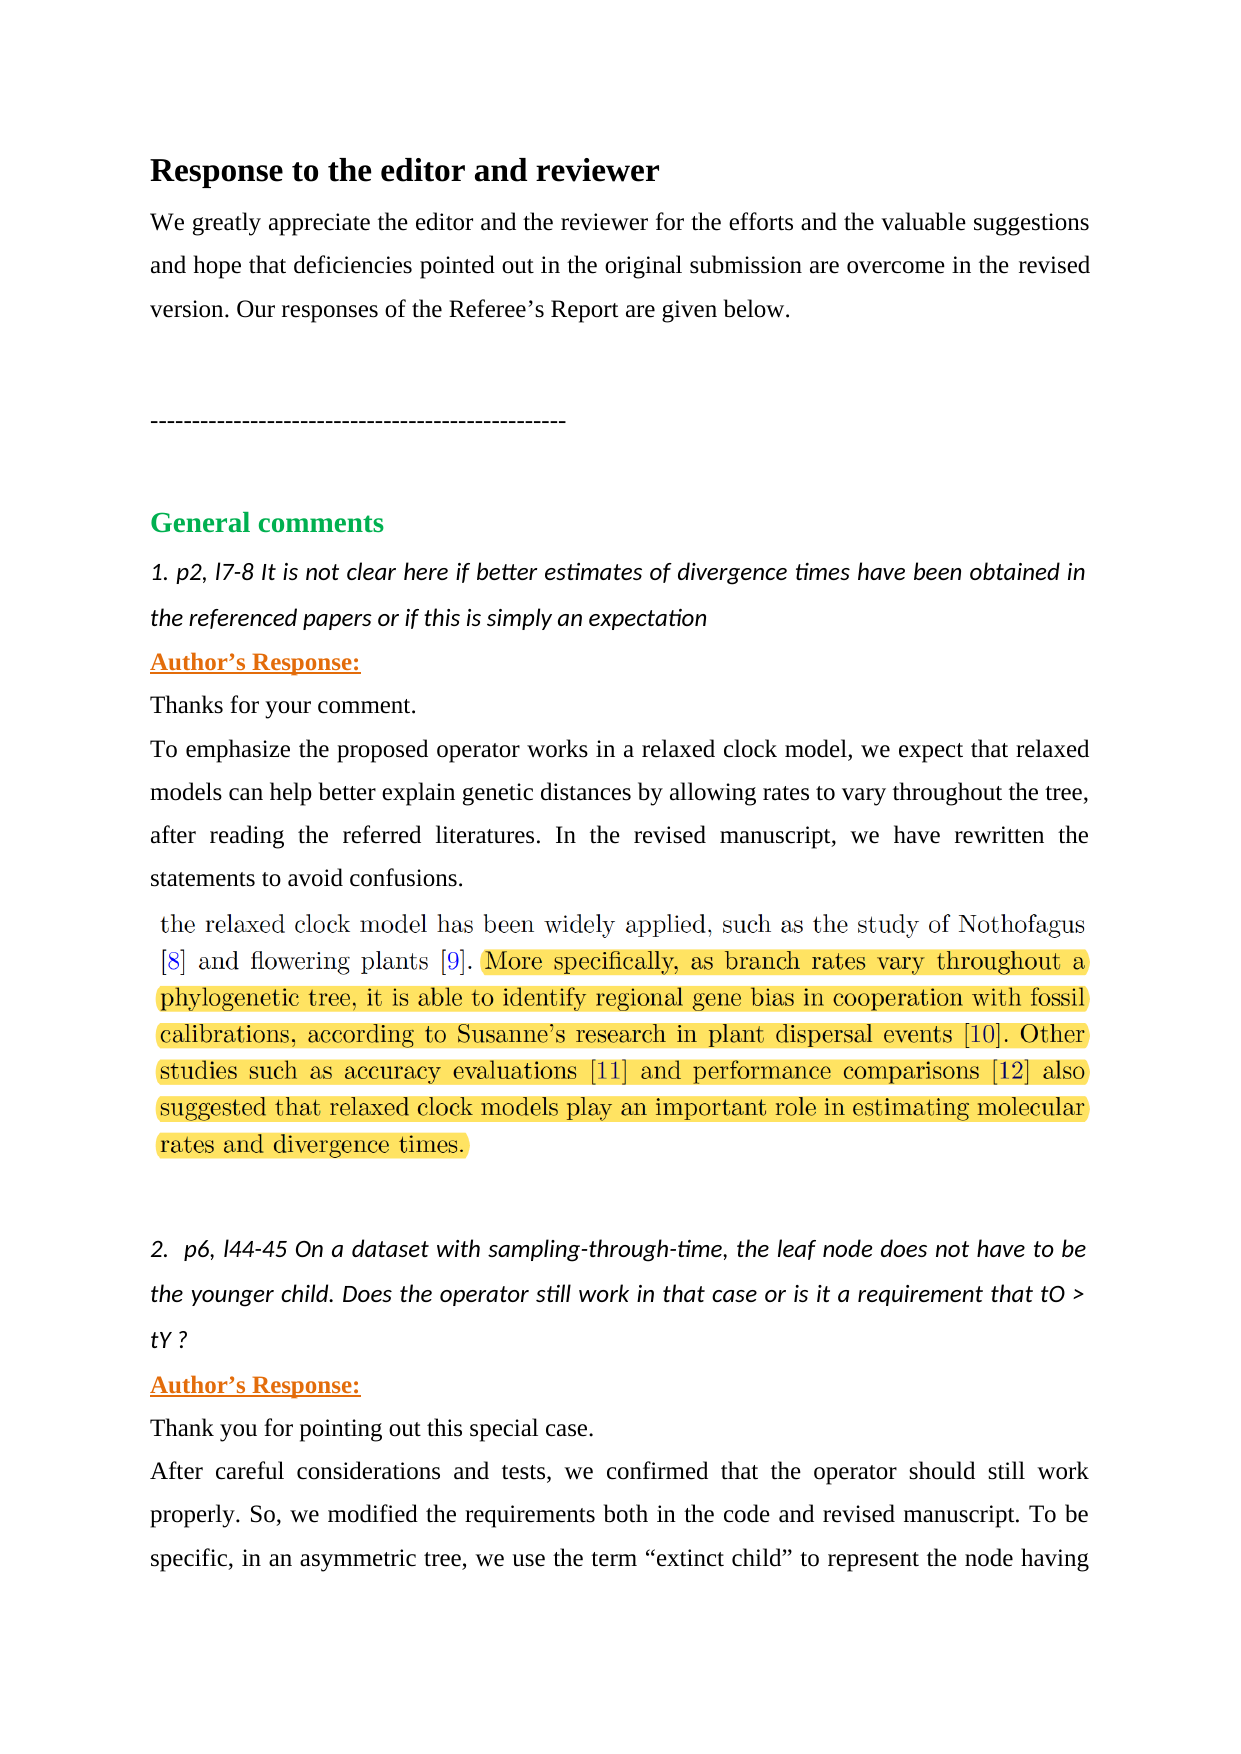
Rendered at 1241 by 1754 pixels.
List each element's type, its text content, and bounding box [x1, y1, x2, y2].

text -------------------------------------------------- [150, 405, 1090, 434]
text Author’s Response: [150, 1370, 1090, 1399]
text Author’s Response: [150, 647, 1090, 676]
text General comments [150, 506, 1090, 539]
text 1. p2, l7-8 It is not clear here if better estimates of divergence times have been obtained in the referenced papers or if this is simply an expectation [150, 556, 1090, 632]
text Thank you for pointing out this special case. [150, 1413, 1090, 1442]
picture [150, 906, 1094, 1166]
text Response to the editor and reviewer [150, 150, 1090, 188]
text 2. p6, l44-45 On a dataset with sampling-through-time, the leaf node does not have to be the younger child. Does the operator still work in that case or is it a requirement that tO > tY ? [150, 1233, 1090, 1355]
text To emphasize the proposed operator works in a relaxed clock model, we expect that relaxed models can help better explain genetic distances by allowing rates to vary throughout the tree, after reading the referred literatures. In the revised manuscript, we have rewritten the statements to avoid confusions. [150, 734, 1090, 892]
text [150, 1456, 1090, 1571]
text We greatly appreciate the editor and the reviewer for the efforts and the valuable suggestions and hope that deficiencies pointed out in the original submission are overcome in the revised version. Our responses of the Referee’s Report are given below. [150, 207, 1090, 322]
text Thanks for your comment. [150, 691, 1090, 719]
